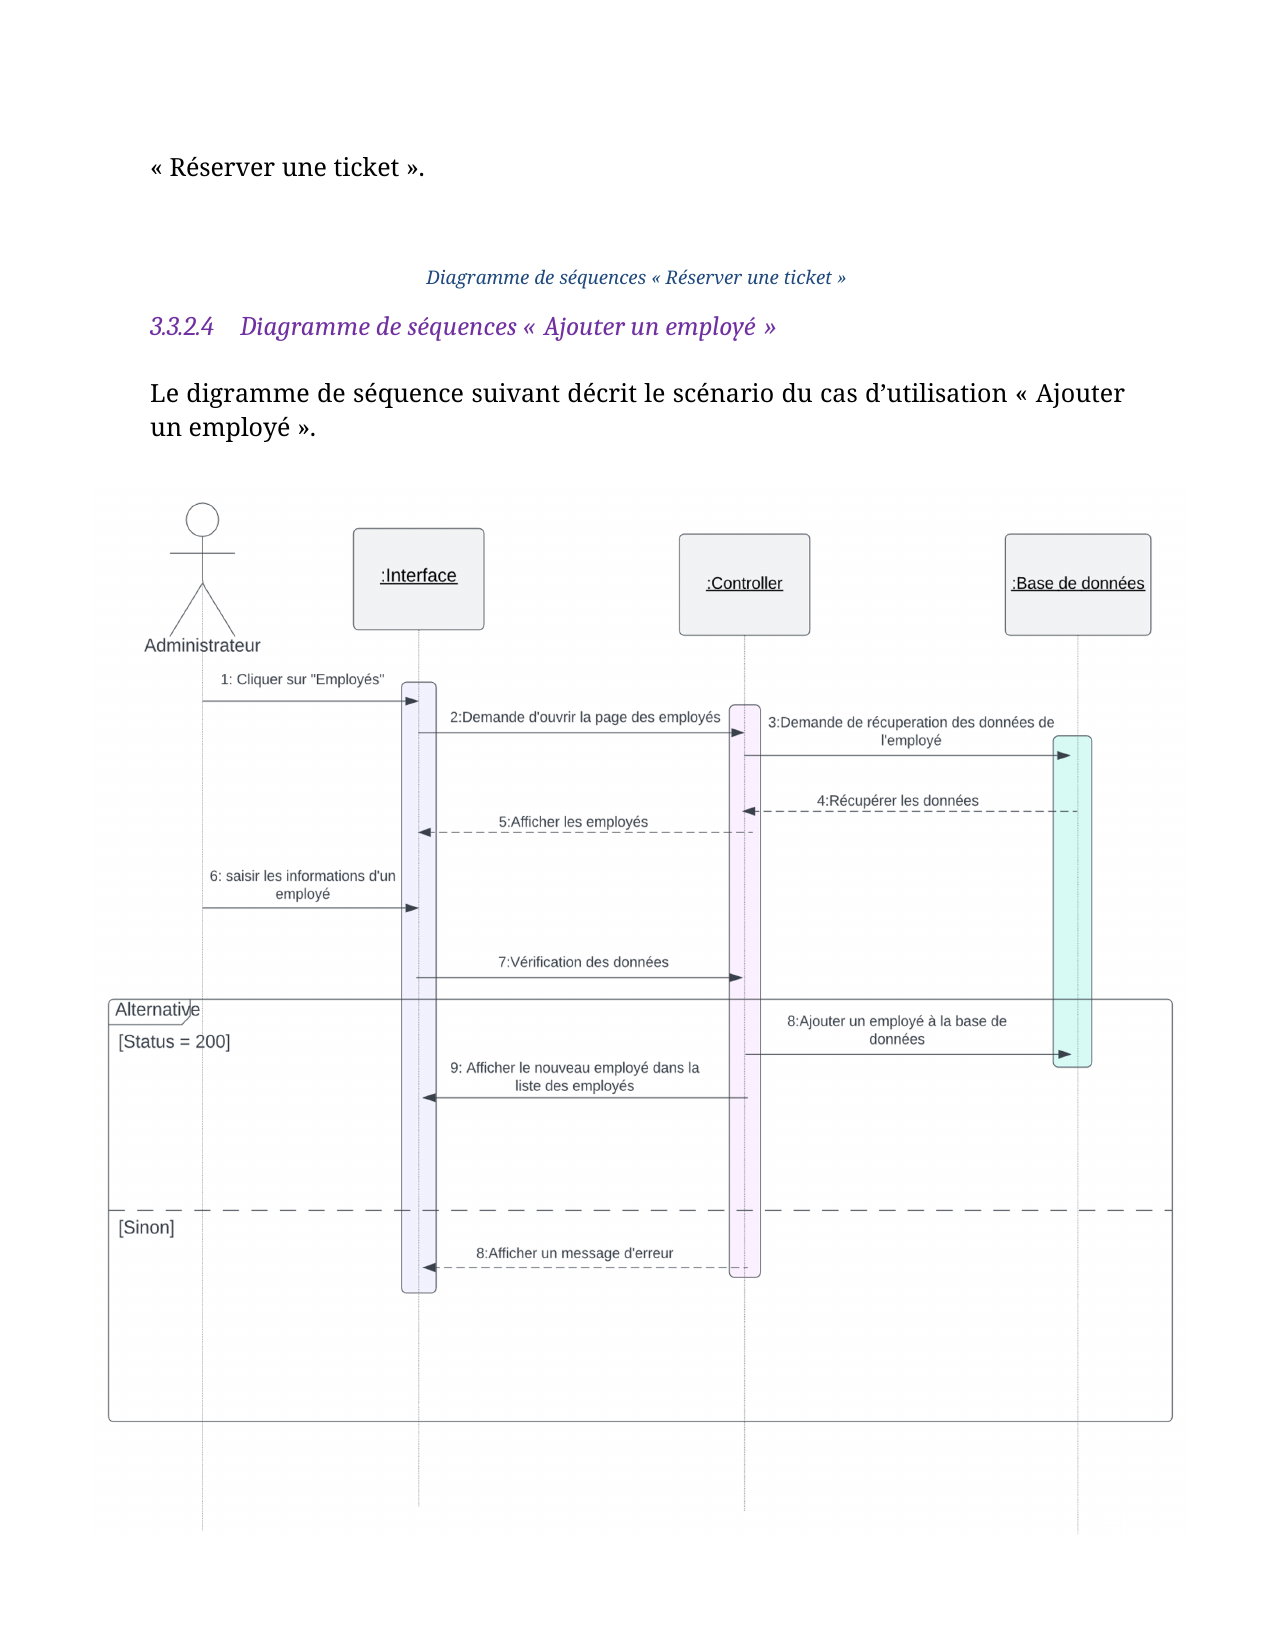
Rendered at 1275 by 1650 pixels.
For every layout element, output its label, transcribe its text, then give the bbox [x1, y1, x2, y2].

text Le digramme de séquence suivant décrit le scénario du cas d’utilisation « Réserver une ticket ». [150, 150, 1125, 184]
subtitle Diagramme de séquences « Ajouter un employé » [150, 311, 1125, 342]
text Le digramme de séquence suivant décrit le scénario du cas d’utilisation « Ajouter un employé ». [150, 376, 1125, 444]
picture [92, 486, 1188, 1535]
text Diagramme de séquences « Réserver une ticket » [150, 264, 1125, 290]
